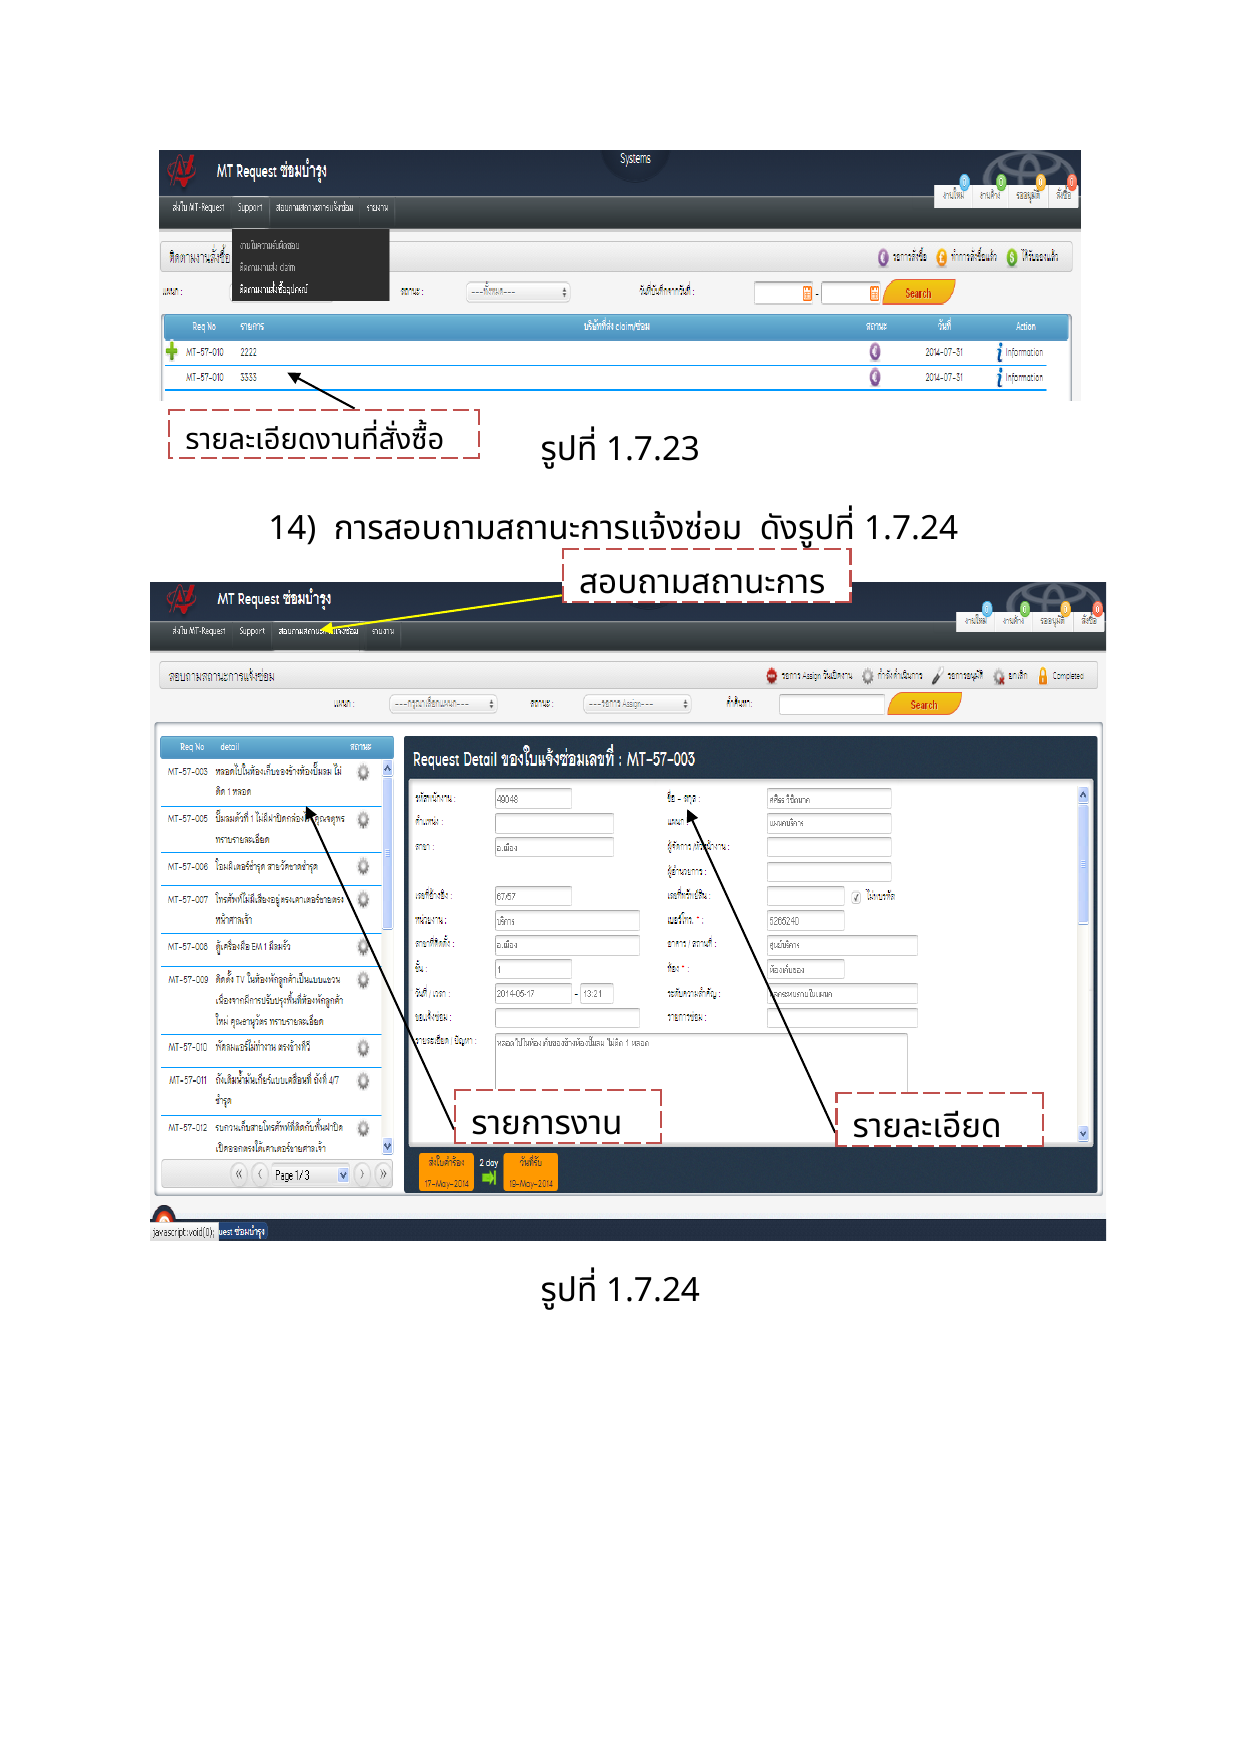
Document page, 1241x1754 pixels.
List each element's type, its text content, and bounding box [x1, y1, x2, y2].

picture [159, 150, 1081, 401]
text 14) การสอบถามสถานะการแจ้งซ่อม ดังรูปที่ 1.7.24 [268, 504, 1090, 554]
text รูปที่ 1.7.24 [150, 1266, 1090, 1316]
picture [150, 582, 1107, 1241]
text รูปที่ 1.7.23 [150, 425, 1090, 476]
